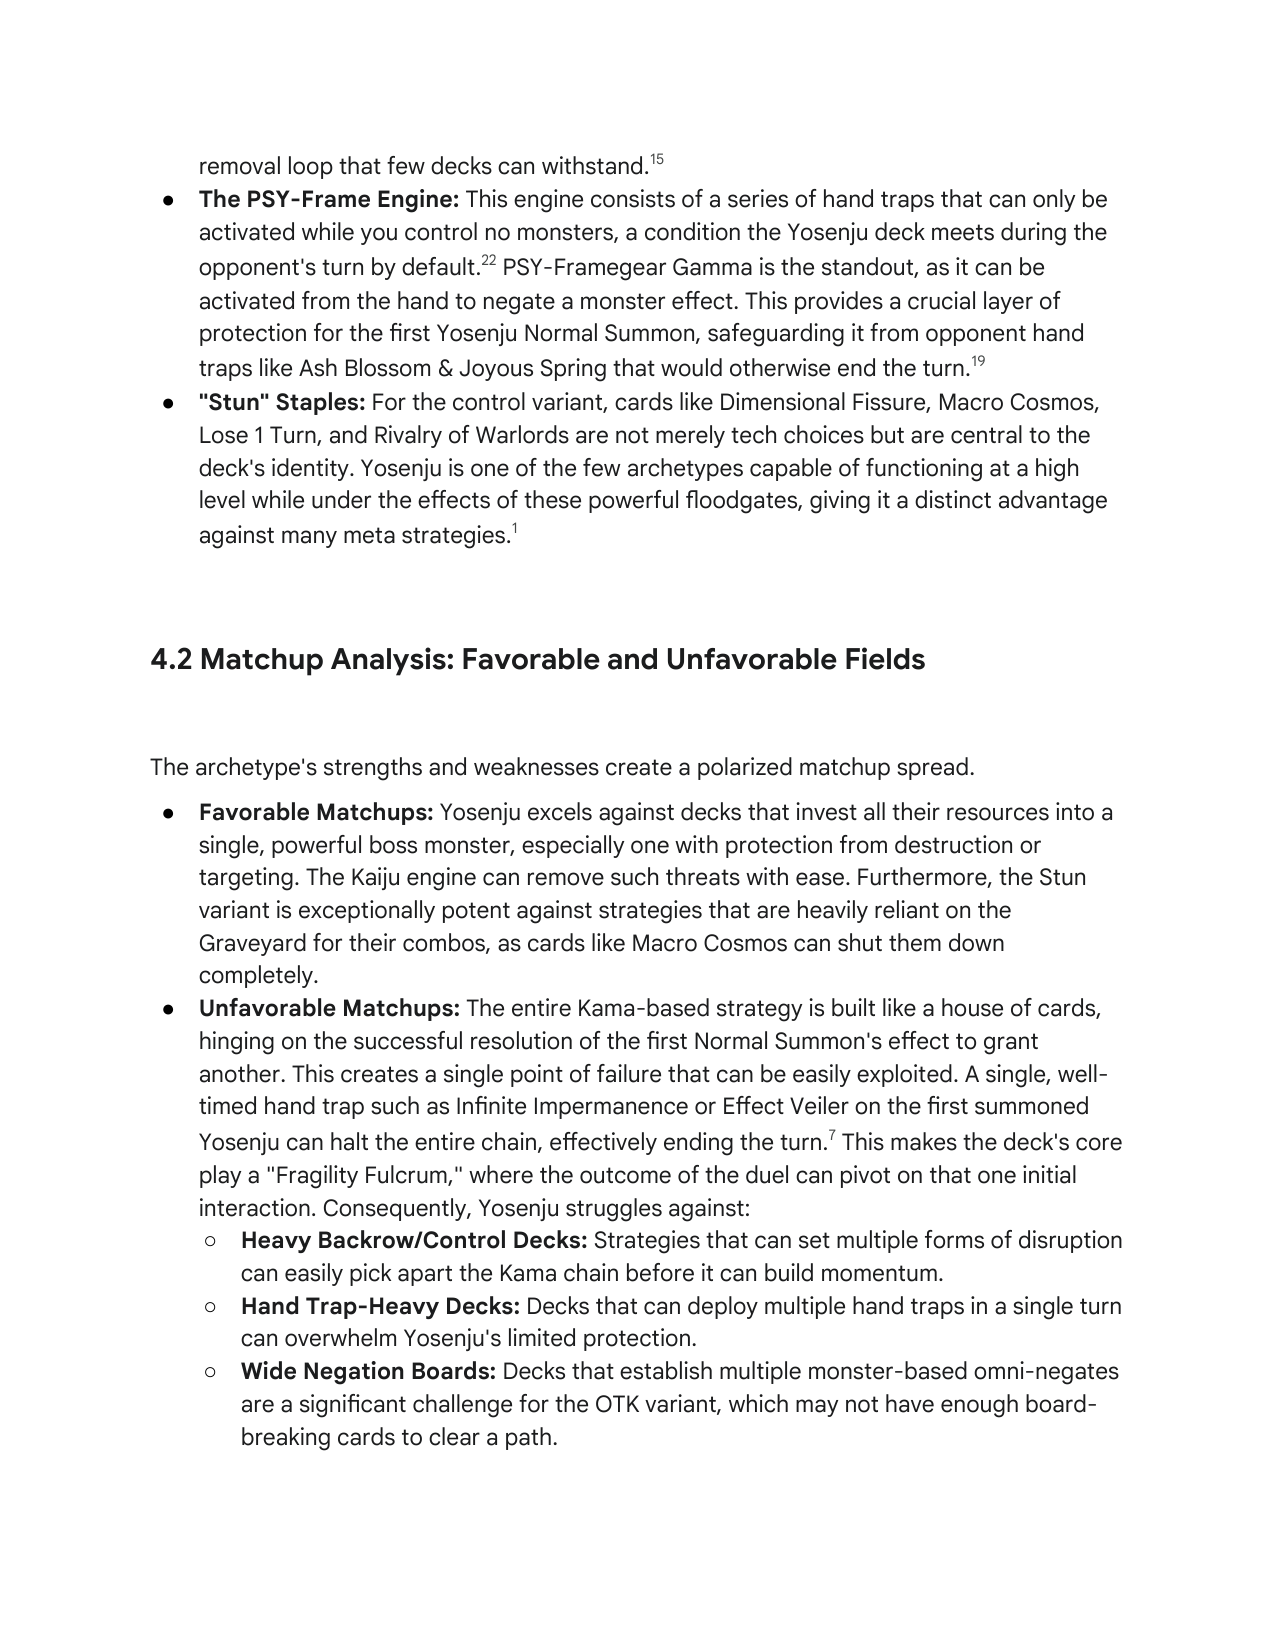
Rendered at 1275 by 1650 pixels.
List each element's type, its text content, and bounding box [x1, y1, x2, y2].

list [161, 150, 1125, 181]
list Hand Trap-Heavy Decks: Decks that can deploy multiple hand traps in a single turn can overwhelm Yosenju's limited protection. [203, 1292, 1125, 1353]
list Favorable Matchups: Yosenju excels against decks that invest all their resources into a single, powerful boss monster, especially one with protection from destruction or targeting. The Kaiju engine can remove such threats with ease. Furthermore, the Stun variant is exceptionally potent against strategies that are heavily reliant on the Graveyard for their combos, as cards like Macro Cosmos can shut them down completely. [161, 798, 1125, 991]
list Heavy Backrow/Control Decks: Strategies that can set multiple forms of disruption can easily pick apart the Kama chain before it can build momentum. [203, 1226, 1125, 1288]
list "Stun" Staples: For the control variant, cards like Dimensional Fissure, Macro Cosmos, Lose 1 Turn, and Rivalry of Warlords are not merely tech choices but are central to the deck's identity. Yosenju is one of the few archetypes capable of functioning at a high level while under the effects of these powerful floodgates, giving it a distinct advantage against many meta strategies.1 [161, 388, 1125, 551]
list Wide Negation Boards: Decks that establish multiple monster-based omni-negates are a significant challenge for the OTK variant, which may not have enough board-breaking cards to clear a path. [203, 1357, 1125, 1451]
subtitle 4.2 Matchup Analysis: Favorable and Unfavorable Fields [150, 641, 1125, 678]
text The archetype's strengths and weaknesses create a polarized matchup spread. [150, 753, 1125, 782]
list Unfavorable Matchups: The entire Kama-based strategy is built like a house of cards, hinging on the successful resolution of the first Normal Summon's effect to grant another. This creates a single point of failure that can be easily exploited. A single, well-timed hand trap such as Infinite Impermanence or Effect Veiler on the first summoned Yosenju can halt the entire chain, effectively ending the turn.7 This makes the deck's core play a "Fragility Fulcrum," where the outcome of the duel can pivot on that one initial interaction. Consequently, Yosenju struggles against: [161, 994, 1125, 1222]
list The PSY-Frame Engine: This engine consists of a series of hand traps that can only be activated while you control no monsters, a condition the Yosenju deck meets during the opponent's turn by default.22 PSY-Framegear Gamma is the standout, as it can be activated from the hand to negate a monster effect. This provides a crucial layer of protection for the first Yosenju Normal Summon, safeguarding it from opponent hand traps like Ash Blossom & Joyous Spring that would otherwise end the turn.19 [161, 186, 1125, 384]
